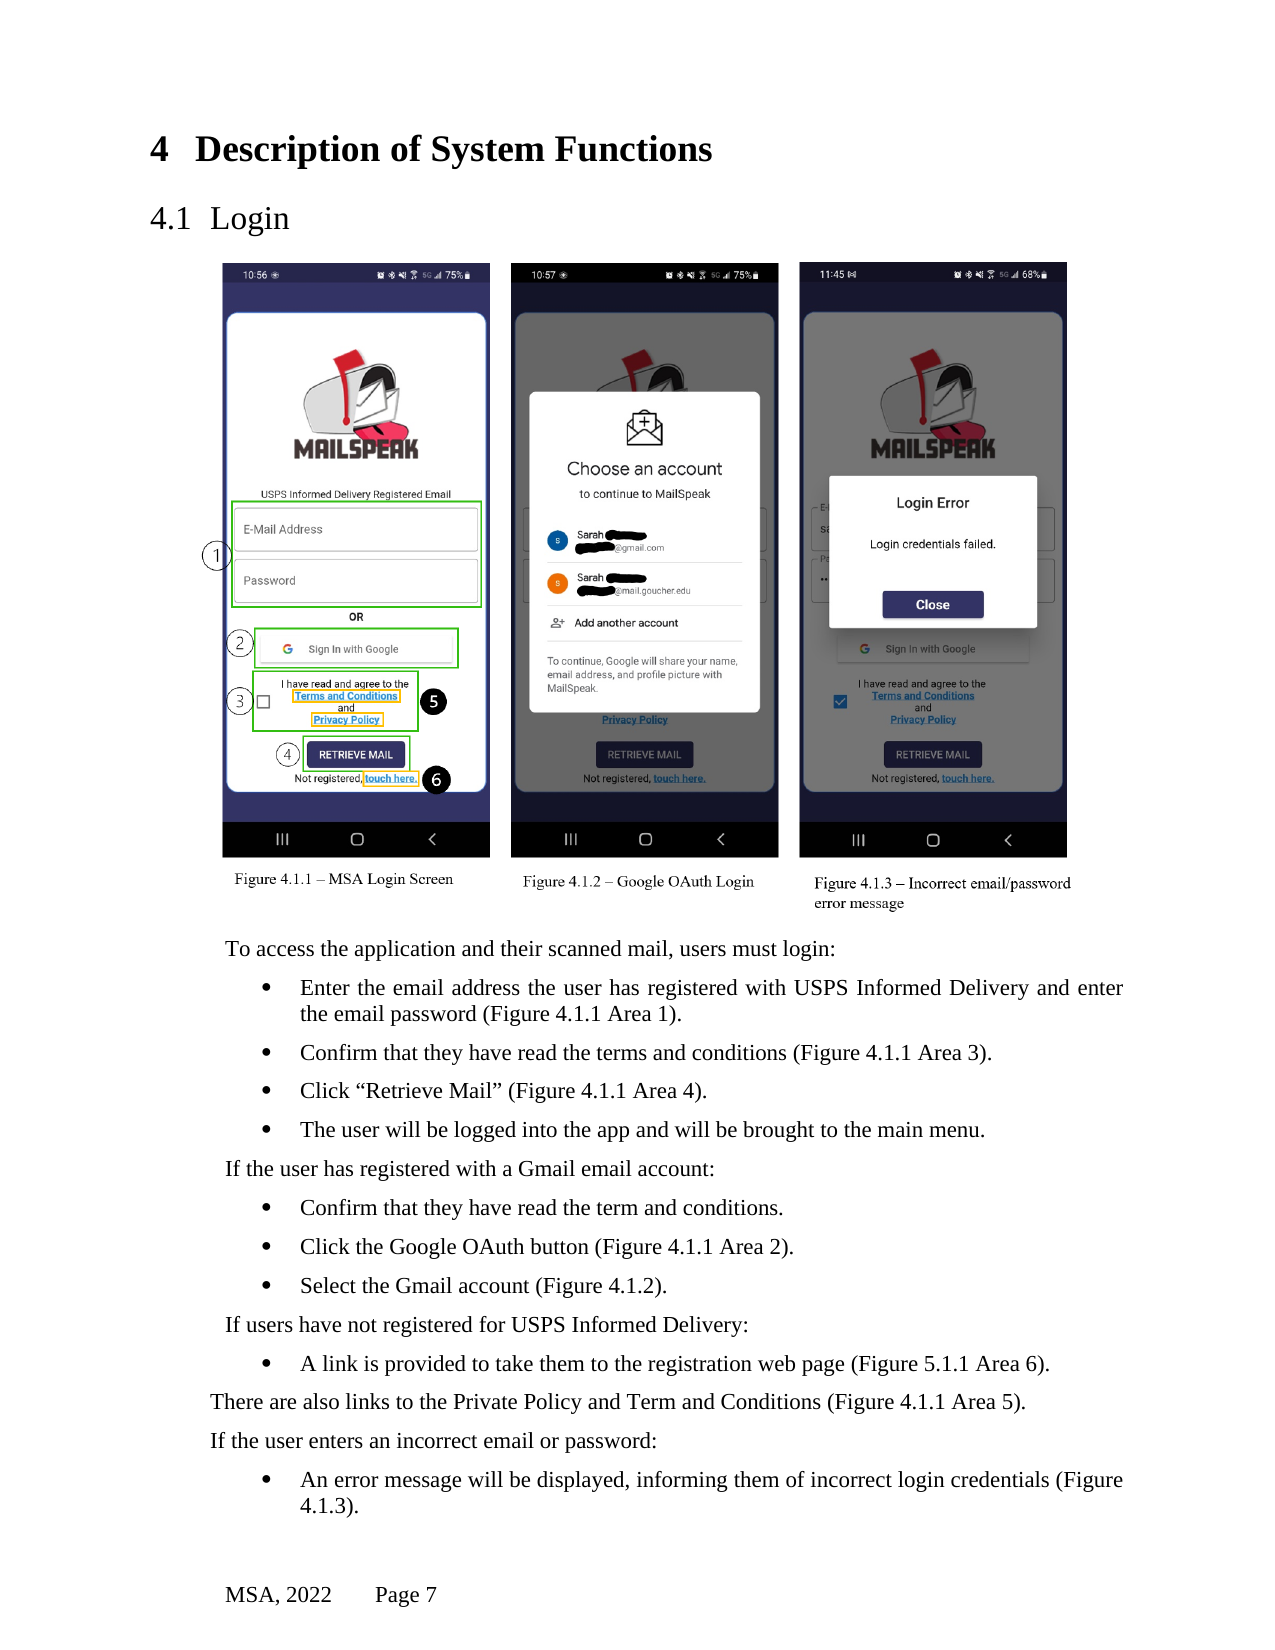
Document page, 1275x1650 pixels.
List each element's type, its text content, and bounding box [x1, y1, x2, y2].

list Enter the email address the user has registered with USPS Informed Delivery and enter the email password (Figure 4.1.1 Area 1). [262, 973, 1125, 1026]
list Confirm that they have read the terms and conditions (Figure 4.1.1 Area 3). [262, 1039, 1125, 1065]
list An error message will be displayed, informing them of incorrect login credentials (Figure 4.1.3). [262, 1466, 1125, 1519]
subtitle Login [150, 198, 1125, 236]
list The user will be logged into the app and will be brought to the main menu. [262, 1116, 1125, 1143]
list Select the Gmail account (Figure 4.1.2). [262, 1272, 1125, 1298]
subtitle Description of System Functions [150, 126, 1125, 169]
text To access the application and their scanned mail, users must login: [150, 935, 1125, 961]
text If the user has registered with a Gmail email account: [150, 1155, 1125, 1182]
text If users have not registered for USPS Informed Delivery: [150, 1311, 1125, 1337]
list Click “Retrieve Mail” (Figure 4.1.1 Area 4). [262, 1078, 1125, 1104]
list Click the Google OAuth button (Figure 4.1.1 Area 2). [262, 1233, 1125, 1259]
picture [185, 248, 1090, 923]
text There are also links to the Private Policy and Term and Conditions (Figure 4.1.1 Area 5). [150, 1388, 1125, 1415]
text If the user enters an incorrect email or password: [150, 1427, 1125, 1454]
list A link is provided to take them to the registration web page (Figure 5.1.1 Area 6). [262, 1349, 1125, 1376]
list Confirm that they have read the term and conditions. [262, 1194, 1125, 1221]
